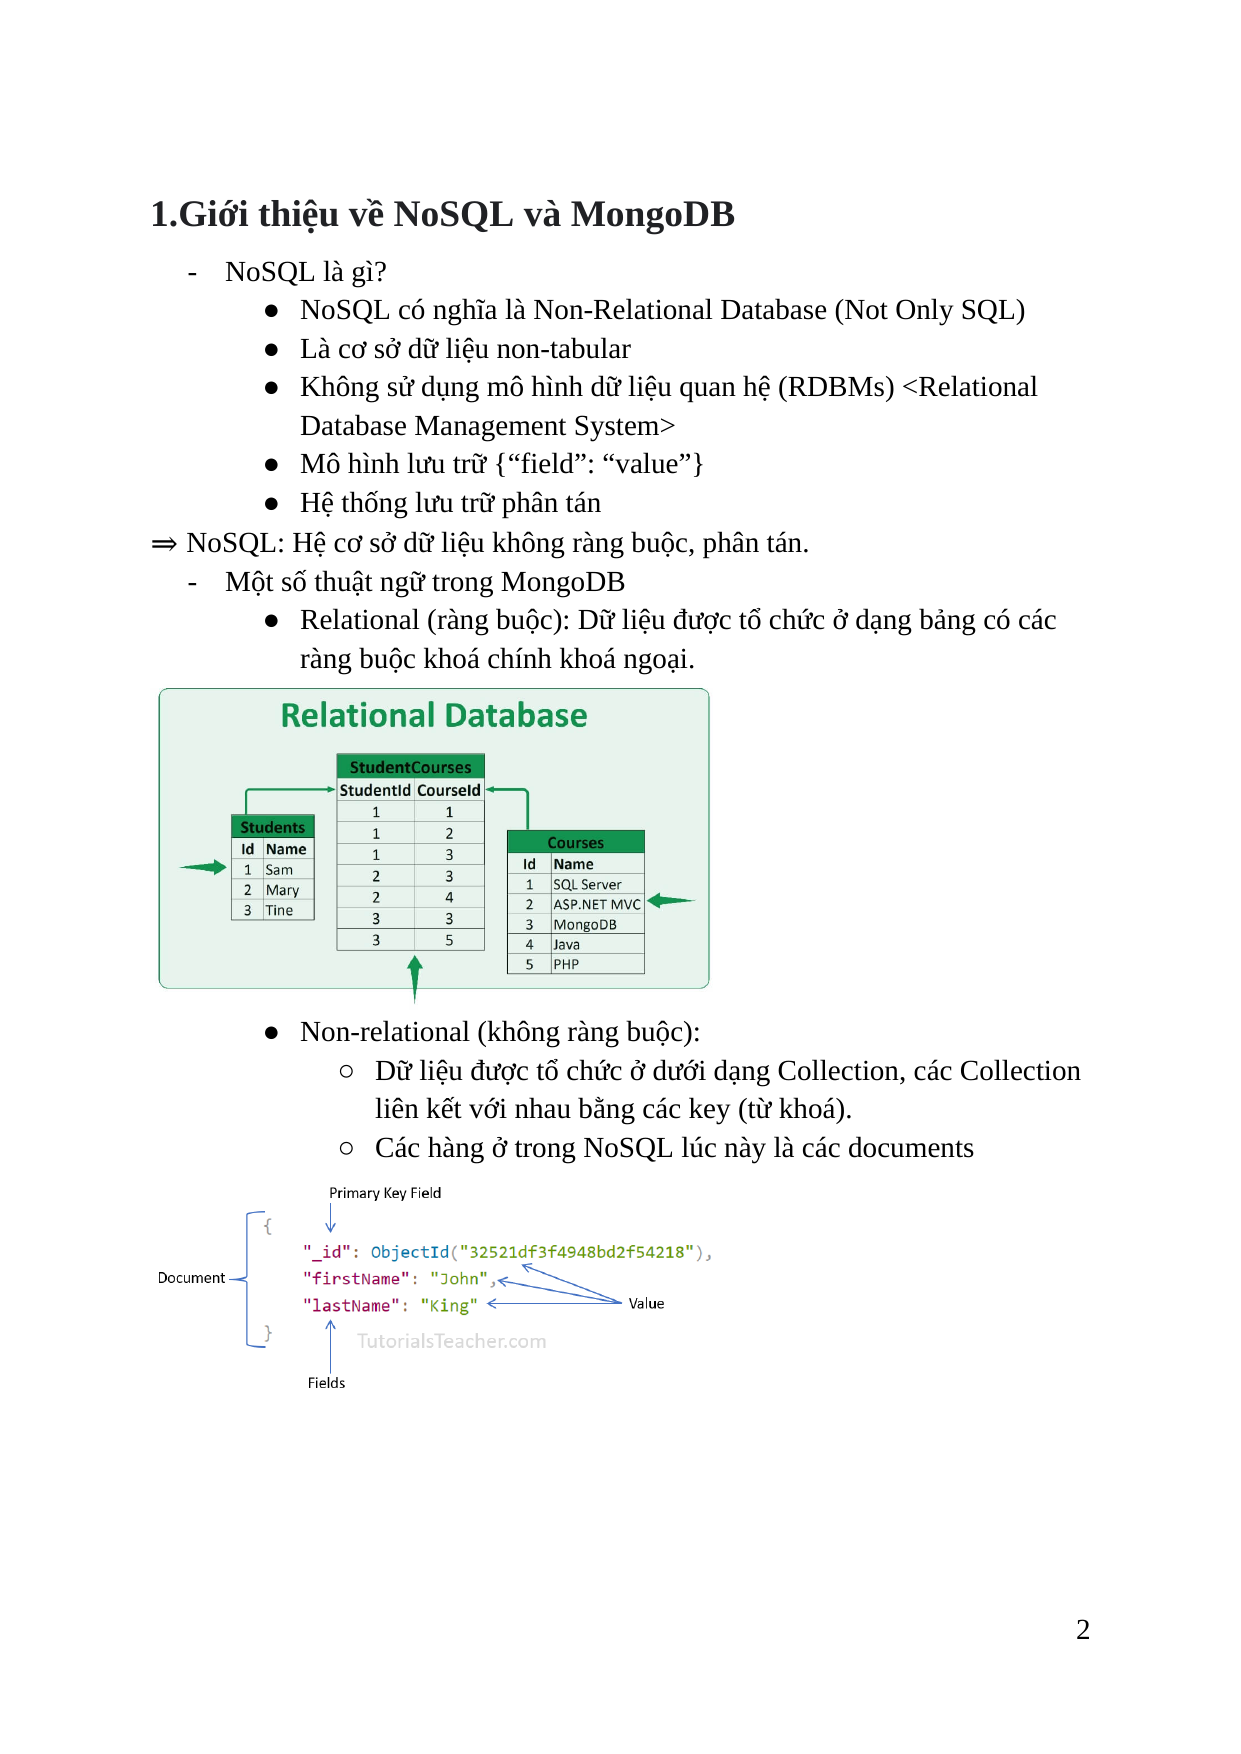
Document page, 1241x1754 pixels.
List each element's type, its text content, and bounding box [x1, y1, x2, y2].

list Các hàng ở trong NoSQL lúc này là các documents [337, 1130, 1090, 1163]
list Mô hình lưu trữ {“field”: “value”} [262, 446, 1090, 480]
picture [150, 679, 716, 1010]
list NoSQL có nghĩa là Non-Relational Database (Not Only SQL) [262, 292, 1090, 326]
picture [150, 1168, 718, 1395]
list Relational (ràng buộc): Dữ liệu được tổ chức ở dạng bảng có các ràng buộc khoá chính khoá ngoại. [262, 602, 1090, 674]
list Không sử dụng mô hình dữ liệu quan hệ (RDBMs) <Relational Database Management System> [262, 369, 1090, 441]
list Một số thuật ngữ trong MongoDB [187, 564, 1090, 597]
list Là cơ sở dữ liệu non-tabular [262, 331, 1090, 364]
text ⇒ NoSQL: Hệ cơ sở dữ liệu không ràng buộc, phân tán. [150, 523, 1090, 559]
list Non-relational (không ràng buộc): [262, 1014, 1090, 1048]
subtitle 1.Giới thiệu về NoSQL và MongoDB [178, 192, 1090, 235]
list Dữ liệu được tổ chức ở dưới dạng Collection, các Collection liên kết với nhau bằng các key (từ khoá). [337, 1053, 1090, 1125]
list Hệ thống lưu trữ phân tán [262, 485, 1090, 518]
list NoSQL là gì? [187, 254, 1090, 287]
